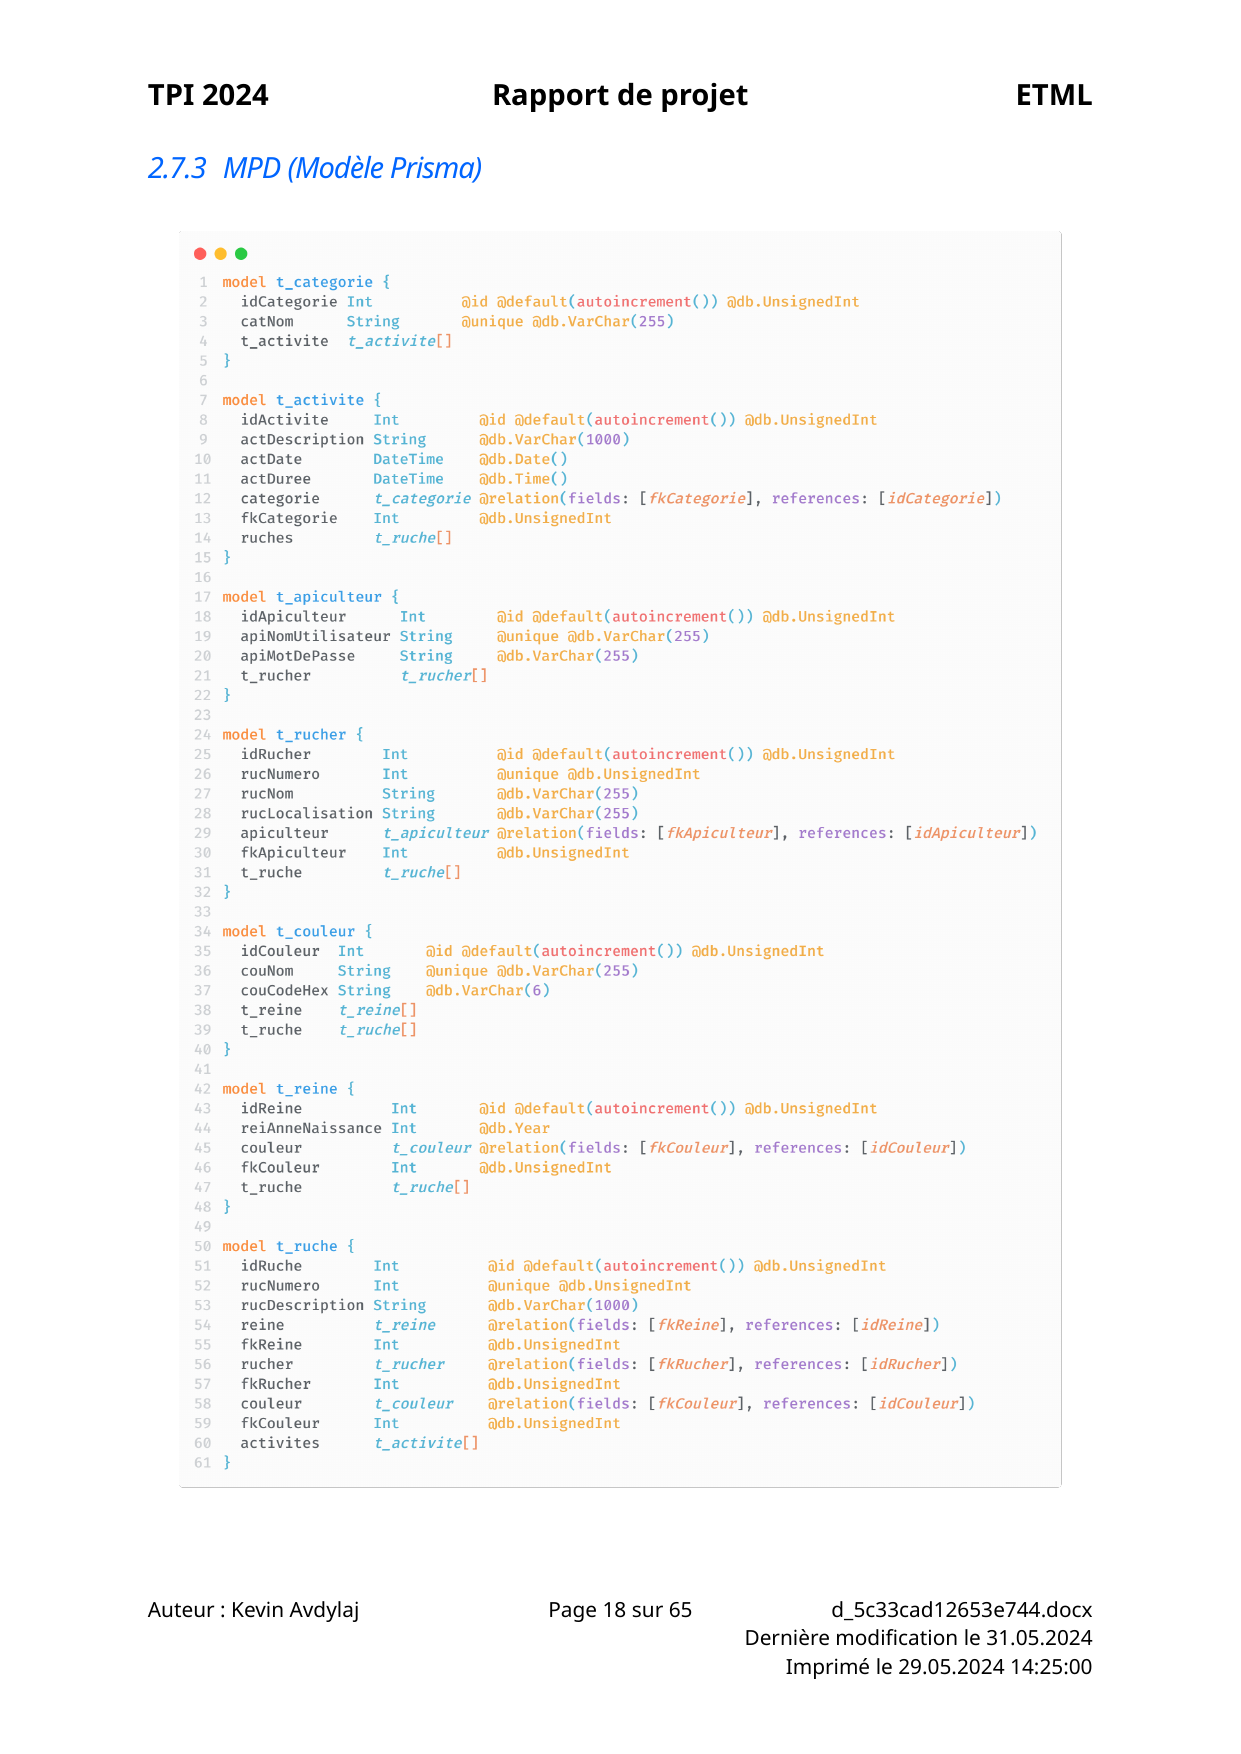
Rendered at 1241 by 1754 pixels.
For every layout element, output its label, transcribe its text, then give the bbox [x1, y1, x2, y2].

picture [147, 199, 1093, 1519]
subtitle MPD (Modèle Prisma) [148, 148, 1093, 187]
